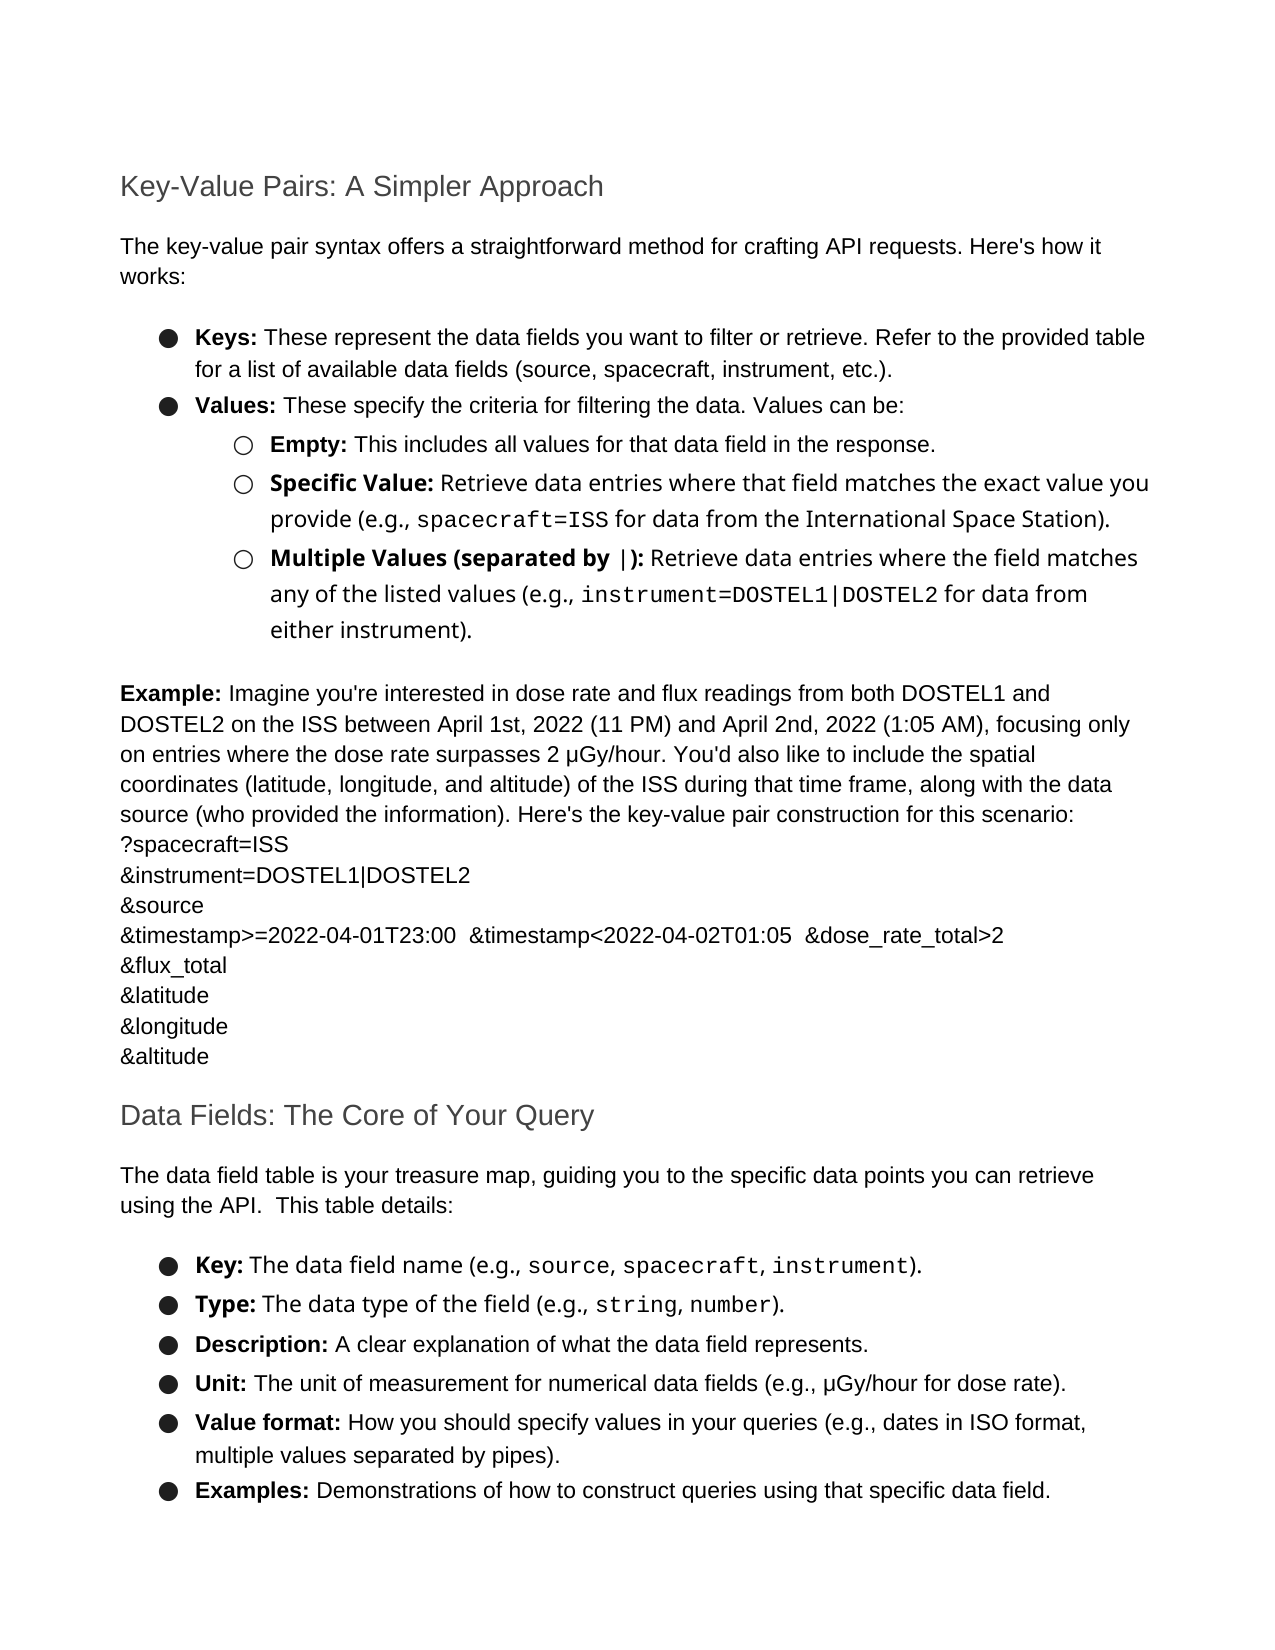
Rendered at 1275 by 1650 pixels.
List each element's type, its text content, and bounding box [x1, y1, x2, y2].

text The data field table is your treasure map, guiding you to the specific data points you can retrieve using the API. This table details: [120, 1162, 1155, 1218]
text &instrument=DOSTEL1|DOSTEL2 [120, 862, 1155, 888]
list Specific Value: Retrieve data entries where that field matches the exact value you provide (e.g., spacecraft=ISS for data from the International Space Station). [232, 464, 1155, 535]
subtitle Data Fields: The Core of Your Query [120, 1098, 1155, 1132]
list Type: The data type of the field (e.g., string, number). [157, 1286, 1155, 1320]
list Key: The data field name (e.g., source, spacecraft, instrument). [157, 1247, 1155, 1281]
list Unit: The unit of measurement for numerical data fields (e.g., μGy/hour for dose rate). [157, 1364, 1155, 1398]
list Values: These specify the criteria for filtering the data. Values can be: [157, 386, 1155, 420]
text &longitude [120, 1013, 1155, 1039]
text &source [120, 892, 1155, 918]
text &flux_total [120, 952, 1155, 978]
list Description: A clear explanation of what the data field represents. [157, 1325, 1155, 1359]
text &altitude [120, 1043, 1155, 1069]
list Empty: This includes all values for that data field in the response. [232, 425, 1155, 459]
text Example: Imagine you're interested in dose rate and flux readings from both DOSTEL1 and DOSTEL2 on the ISS between April 1st, 2022 (11 PM) and April 2nd, 2022 (1:05 AM), focusing only on entries where the dose rate surpasses 2 μGy/hour. You'd also like to include the spatial coordinates (latitude, longitude, and altitude) of the ISS during that time frame, along with the data source (who provided the information). Here's the key-value pair construction for this scenario: [120, 680, 1155, 827]
list Examples: Demonstrations of how to construct queries using that specific data field. [157, 1472, 1155, 1506]
text ?spacecraft=ISS [120, 831, 1155, 858]
text &timestamp>=2022-04-01T23:00 &timestamp<2022-04-02T01:05 &dose_rate_total>2 [120, 922, 1155, 948]
text The key-value pair syntax offers a straightforward method for crafting API requests. Here's how it works: [120, 233, 1155, 289]
text &latitude [120, 982, 1155, 1009]
list Multiple Values (separated by |): Retrieve data entries where the field matches any of the listed values (e.g., instrument=DOSTEL1|DOSTEL2 for data from either instrument). [232, 539, 1155, 645]
list Value format: How you should specify values in your queries (e.g., dates in ISO format, multiple values separated by pipes). [157, 1404, 1155, 1468]
list Keys: These represent the data fields you want to filter or retrieve. Refer to the provided table for a list of available data fields (source, spacecraft, instrument, etc.). [157, 318, 1155, 382]
subtitle Key-Value Pairs: A Simpler Approach [120, 169, 1155, 203]
